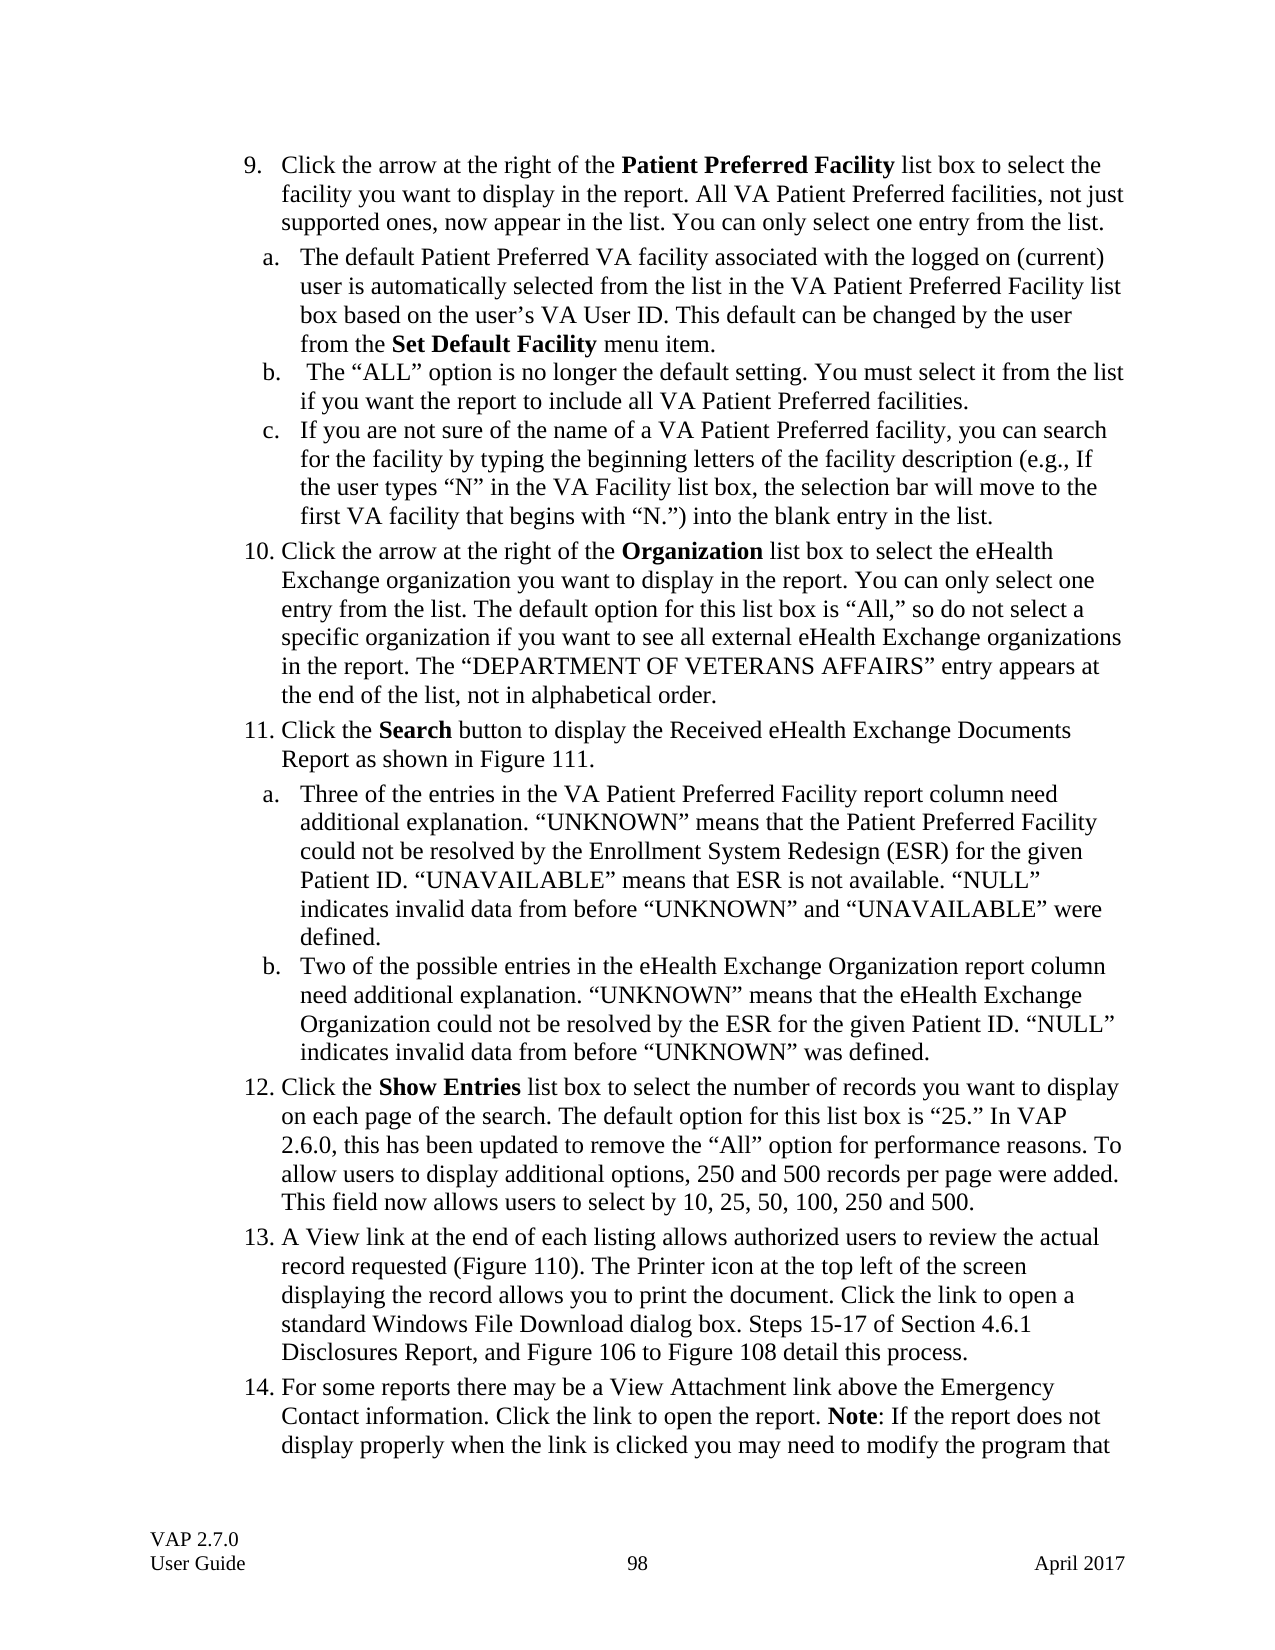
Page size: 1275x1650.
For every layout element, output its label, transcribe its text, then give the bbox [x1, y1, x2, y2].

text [244, 1372, 1125, 1459]
text Click the arrow at the right of the Patient Preferred Facility list box to select the facility you want to display in the report. All VA Patient Preferred facilities, not just supported ones, now appear in the list. You can only select one entry from the list. [244, 150, 1125, 236]
text A View link at the end of each listing allows authorized users to review the actual record requested (Figure 110). The Printer icon at the top left of the screen displaying the record allows you to print the document. Click the link to open a standard Windows File Download dialog box. Steps 15-17 of Section 4.6.1 Disclosures Report, and Figure 106 to Figure 108 detail this process. [244, 1222, 1125, 1366]
text If you are not sure of the name of a VA Patient Preferred facility, you can search for the facility by typing the beginning letters of the facility description (e.g., If the user types “N” in the VA Facility list box, the selection bar will move to the first VA facility that begins with “N.”) into the blank entry in the list. [262, 415, 1125, 530]
list The default Patient Preferred VA facility associated with the logged on (current) user is automatically selected from the list in the VA Patient Preferred Facility list box based on the user’s VA User ID. This default can be changed by the user from the Set Default Facility menu item. [262, 242, 1125, 357]
text Click the arrow at the right of the Organization list box to select the eHealth Exchange organization you want to display in the report. You can only select one entry from the list. The default option for this list box is “All,” so do not select a specific organization if you want to see all external eHealth Exchange organizations in the report. The “DEPARTMENT OF VETERANS AFFAIRS” entry appears at the end of the list, not in alphabetical order. [244, 536, 1125, 709]
text Click the Search button to display the Received eHealth Exchange Documents Report as shown in Figure 111. [244, 715, 1125, 772]
text Two of the possible entries in the eHealth Exchange Organization report column need additional explanation. “UNKNOWN” means that the eHealth Exchange Organization could not be resolved by the ESR for the given Patient ID. “NULL” indicates invalid data from before “UNKNOWN” was defined. [262, 951, 1125, 1066]
list Three of the entries in the VA Patient Preferred Facility report column need additional explanation. “UNKNOWN” means that the Patient Preferred Facility could not be resolved by the Enrollment System Redesign (ESR) for the given Patient ID. “UNAVAILABLE” means that ESR is not available. “NULL” indicates invalid data from before “UNKNOWN” and “UNAVAILABLE” were defined. [262, 779, 1125, 951]
text Click the Show Entries list box to select the number of records you want to display on each page of the search. The default option for this list box is “25.” In VAP 2.6.0, this has been updated to remove the “All” option for performance reasons. To allow users to display additional options, 250 and 500 records per page were added. This field now allows users to select by 10, 25, 50, 100, 250 and 500. [244, 1072, 1125, 1216]
text The “ALL” option is no longer the default setting. You must select it from the list if you want the report to include all VA Patient Preferred facilities. [262, 357, 1125, 415]
